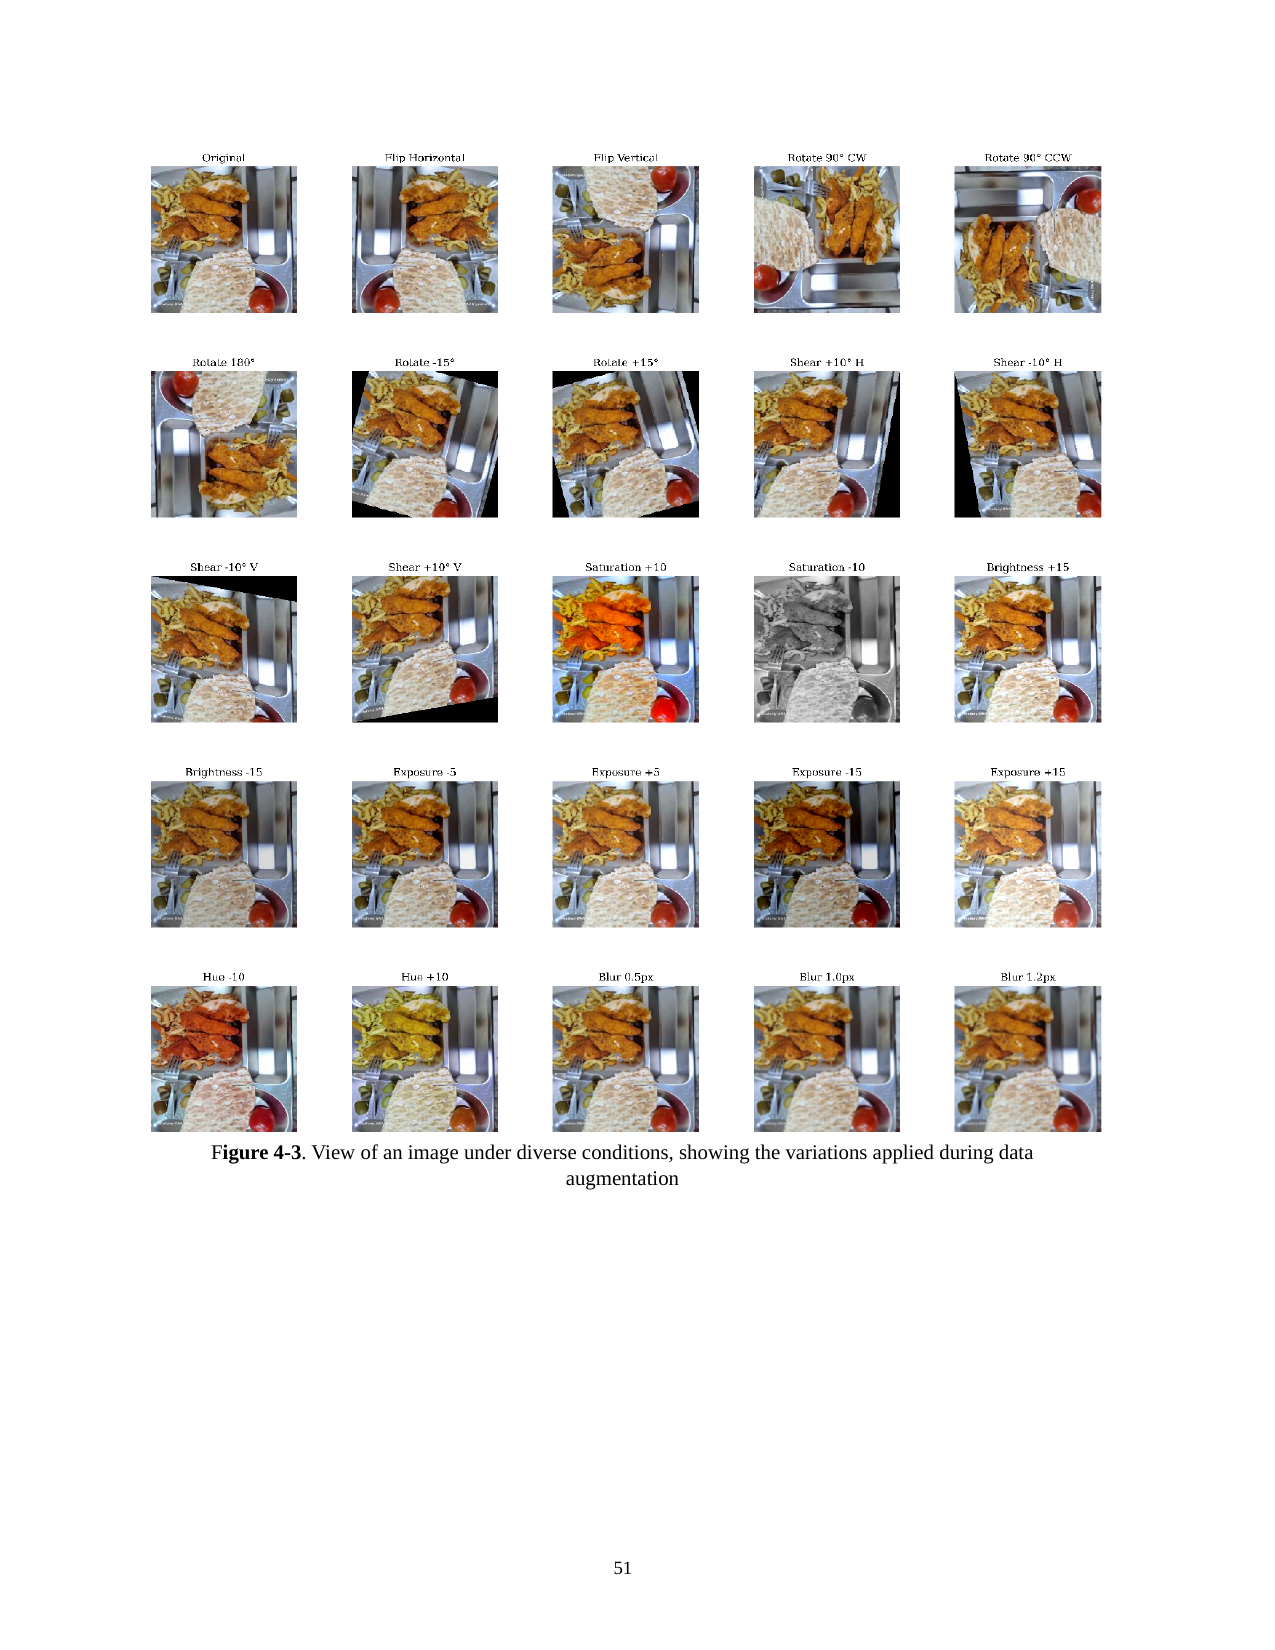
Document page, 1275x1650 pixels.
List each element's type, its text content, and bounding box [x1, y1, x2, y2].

text Figure 4-3. View of an image under diverse conditions, showing the variations applied during data augmentation [177, 1138, 1068, 1189]
picture [144, 147, 1107, 1138]
